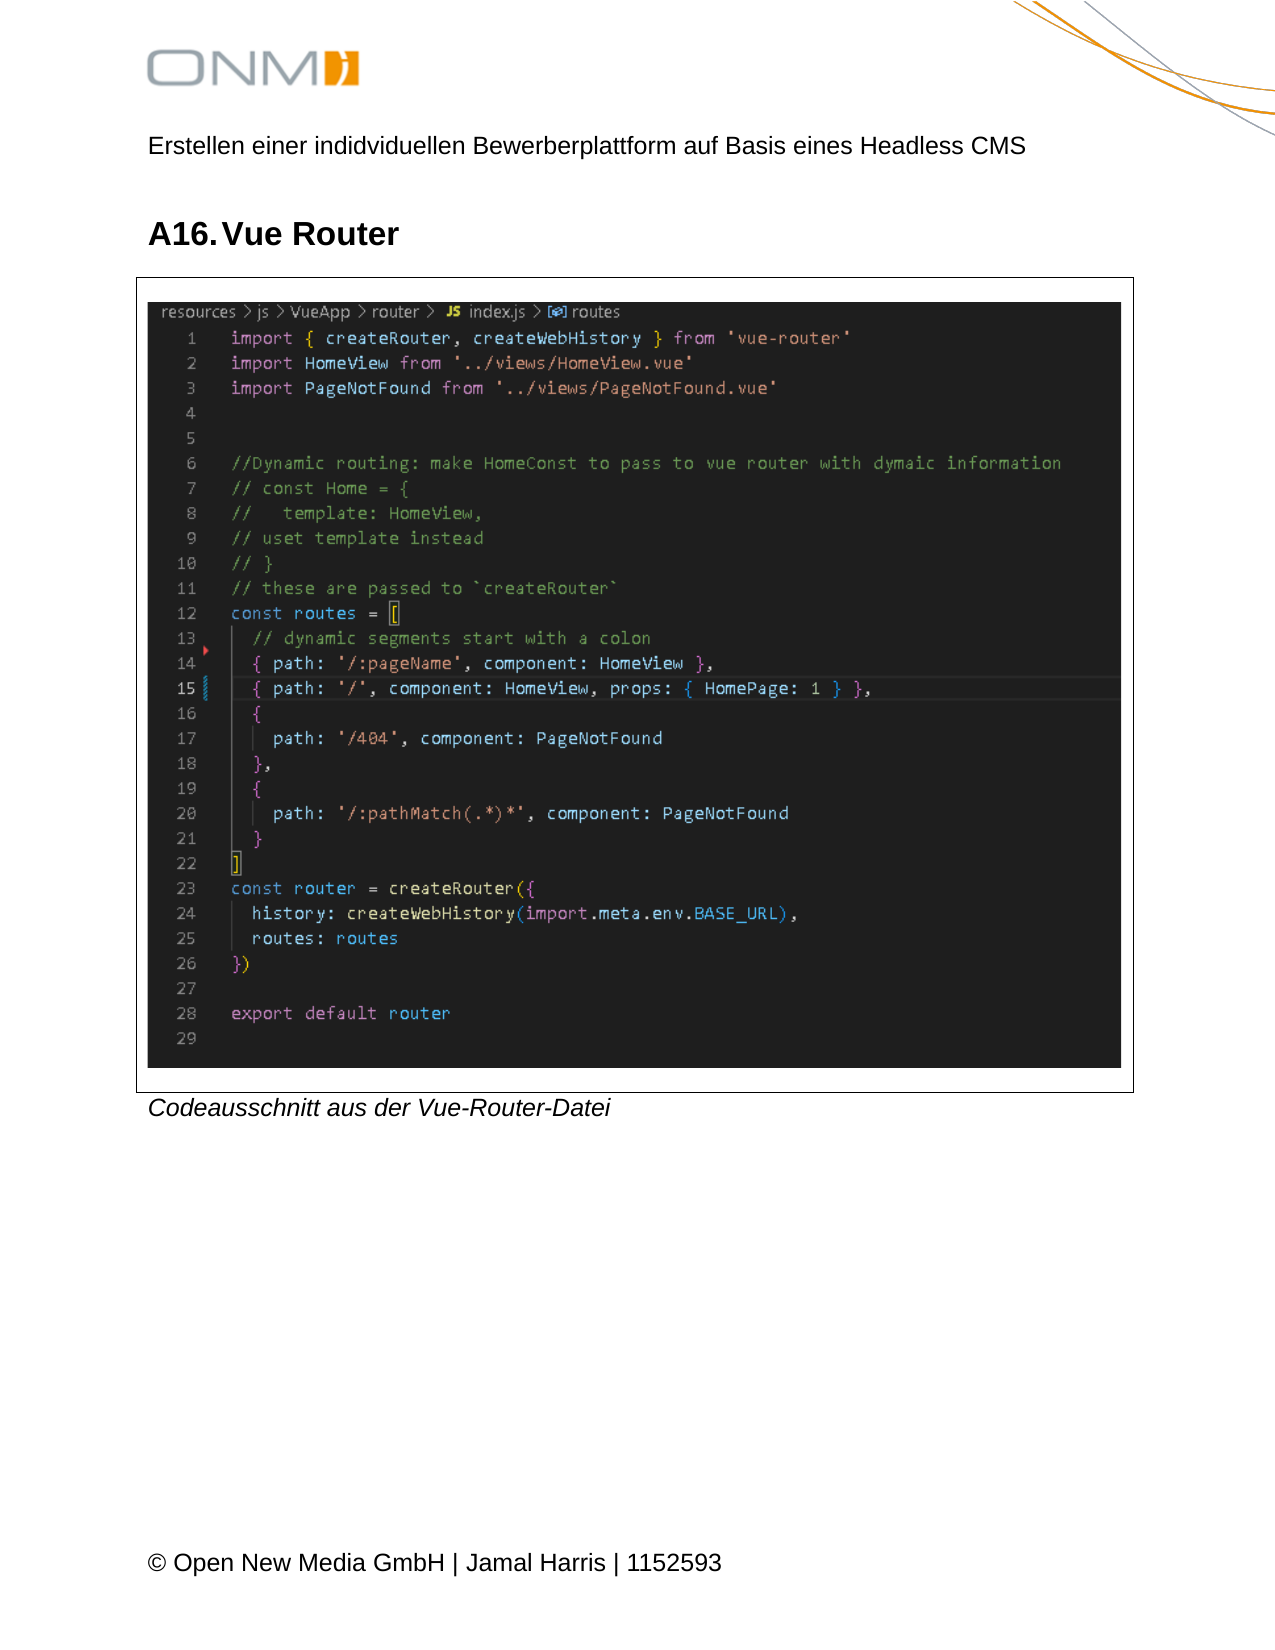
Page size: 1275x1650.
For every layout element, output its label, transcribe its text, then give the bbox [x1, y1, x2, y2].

table_header [137, 278, 1133, 1092]
picture [147, 302, 1122, 1068]
text Codeausschnitt aus der Vue-Router-Datei [148, 1093, 1127, 1122]
picture [116, 0, 413, 104]
text Vue Router [148, 214, 1127, 252]
picture [1000, 1, 1275, 147]
